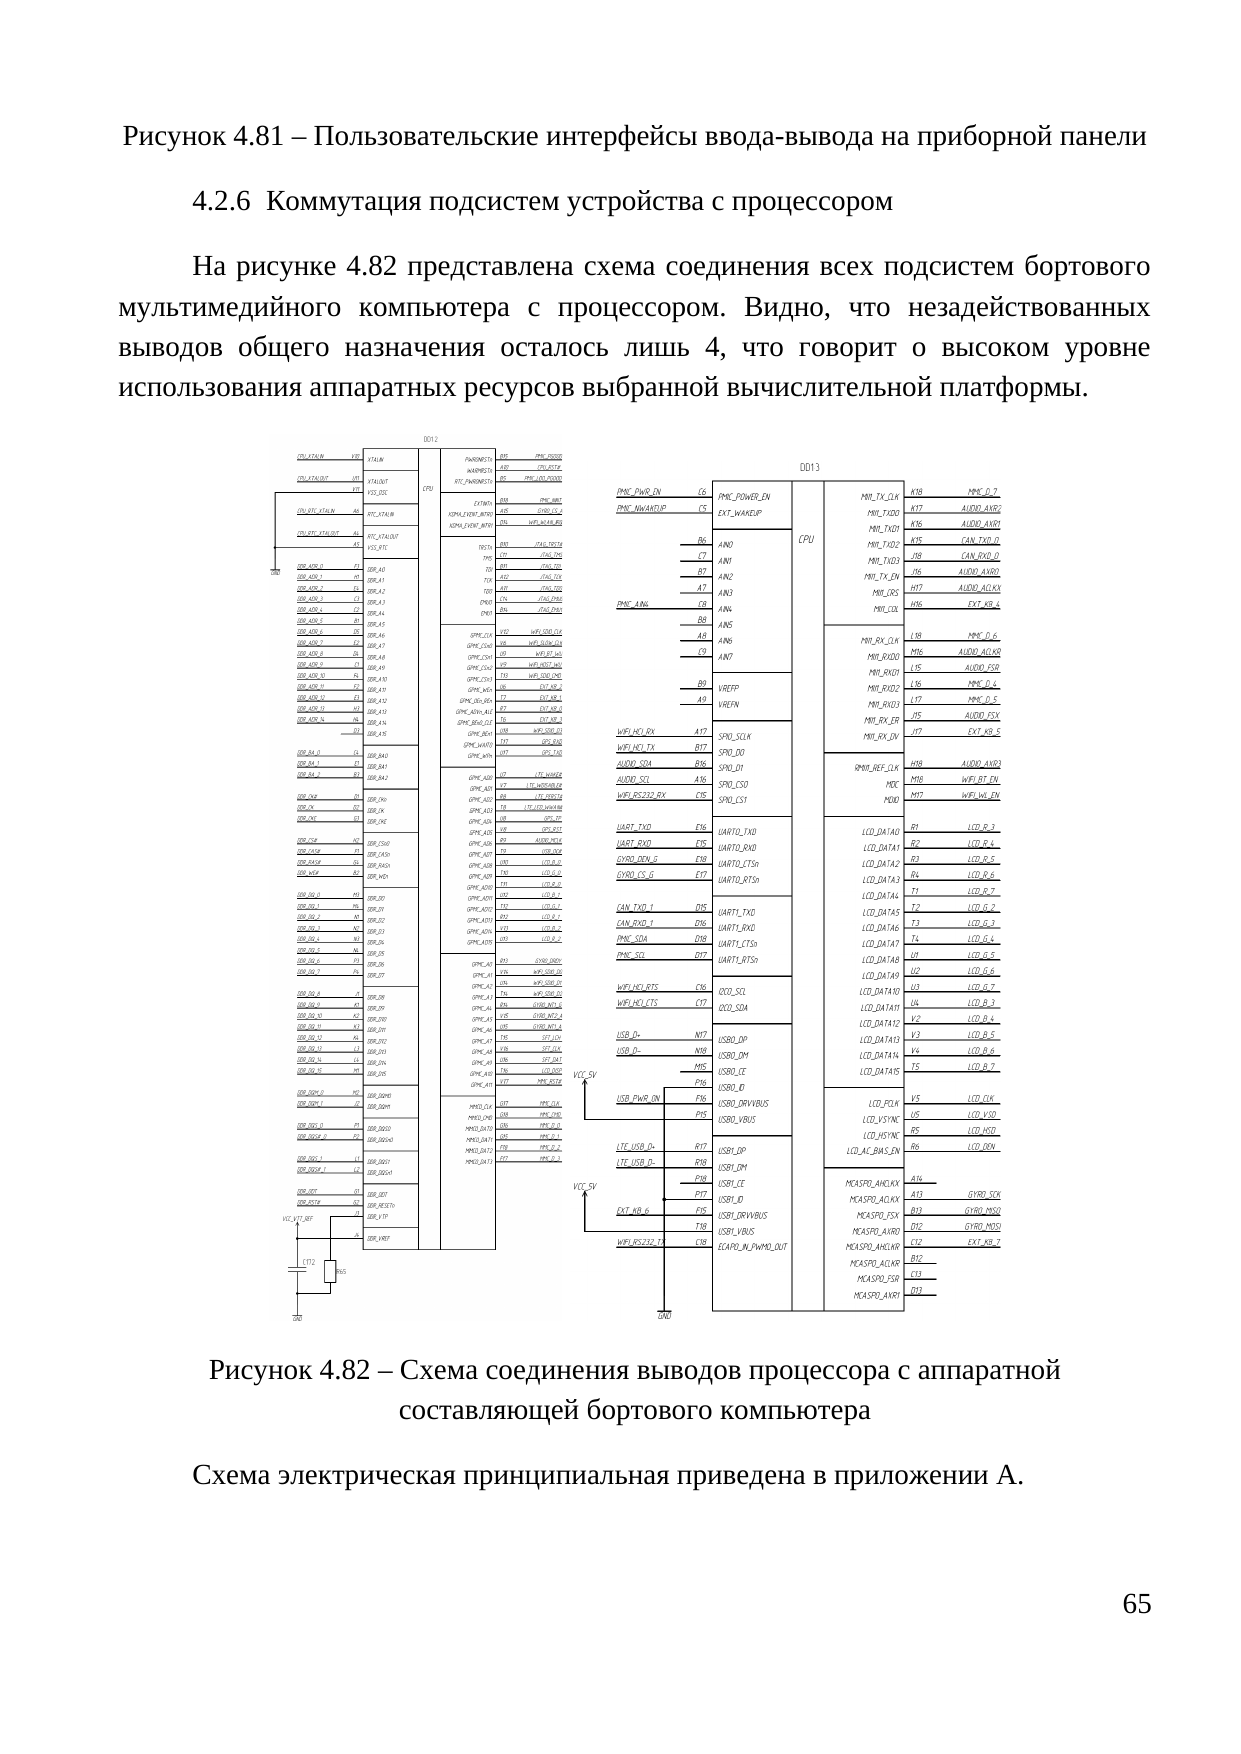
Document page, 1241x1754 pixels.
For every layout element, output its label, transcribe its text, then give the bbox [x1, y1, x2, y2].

subtitle 4.2.6 Коммутация подсистем устройства с процессором [192, 183, 1152, 217]
text На рисунке 4.82 представлена схема соединения всех подсистем бортового мультимедийного компьютера с процессором. Видно, что незадействованных выводов общего назначения осталось лишь 4, что говорит о высоком уровне использования аппаратных ресурсов выбранной вычислительной платформы. [118, 248, 1152, 403]
text Рисунок 4.82 – Схема соединения выводов процессора с аппаратной составляющей бортового компьютера [118, 1352, 1152, 1426]
text Рисунок 4.81 – Пользовательские интерфейсы ввода-вывода на приборной панели [118, 118, 1152, 152]
text Схема электрическая принципиальная приведена в приложении А. [118, 1457, 1152, 1491]
